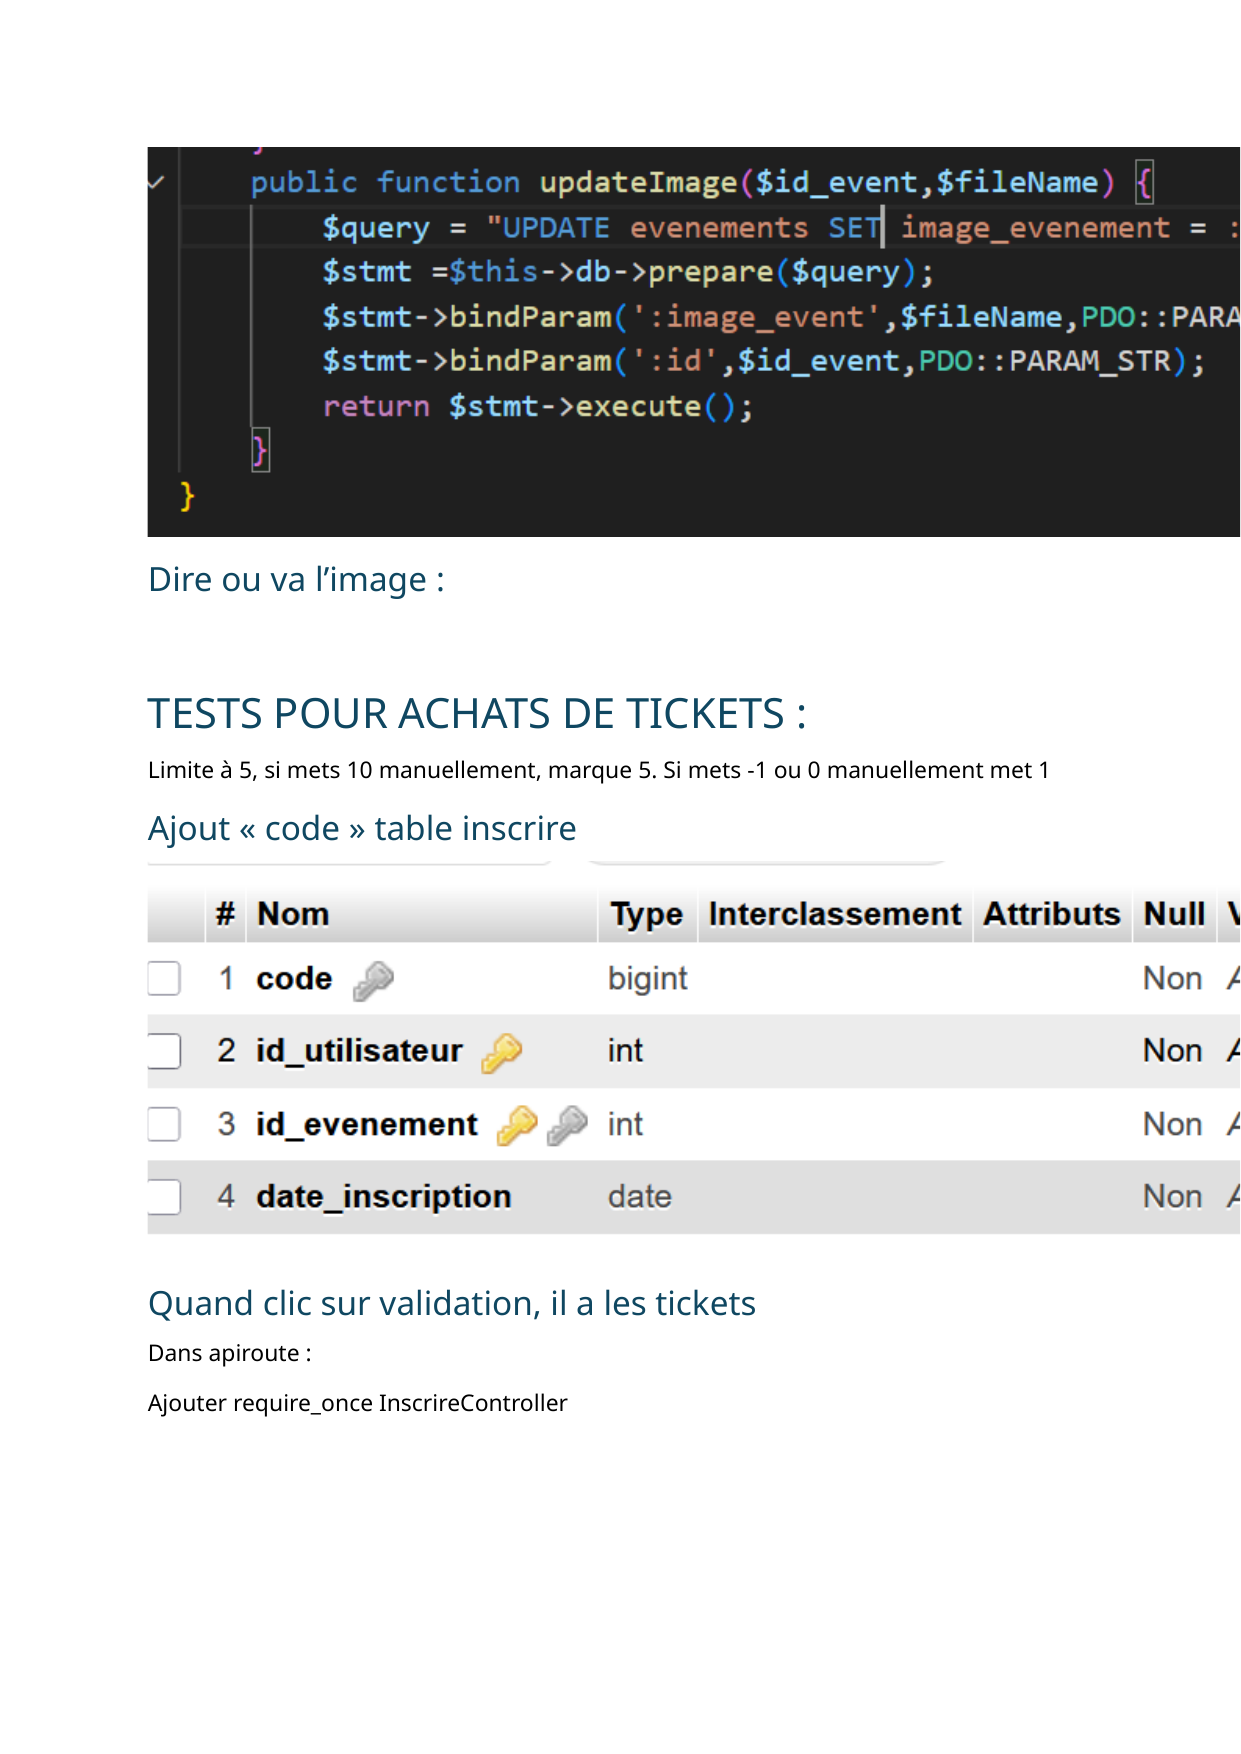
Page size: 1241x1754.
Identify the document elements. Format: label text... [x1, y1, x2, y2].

text Dans apiroute : [148, 1337, 1093, 1368]
subtitle TESTS POUR ACHATS DE TICKETS : [148, 684, 1093, 741]
picture [147, 147, 1241, 537]
subtitle Dire ou va l’image : [148, 556, 1093, 601]
subtitle Ajout « code » table inscrire [148, 804, 1093, 850]
text Ajouter require_once InscrireController [148, 1387, 1093, 1418]
picture [147, 861, 1241, 1261]
text Limite à 5, si mets 10 manuellement, marque 5. Si mets -1 ou 0 manuellement met 1 [148, 754, 1093, 785]
subtitle Quand clic sur validation, il a les tickets [148, 1279, 1093, 1325]
